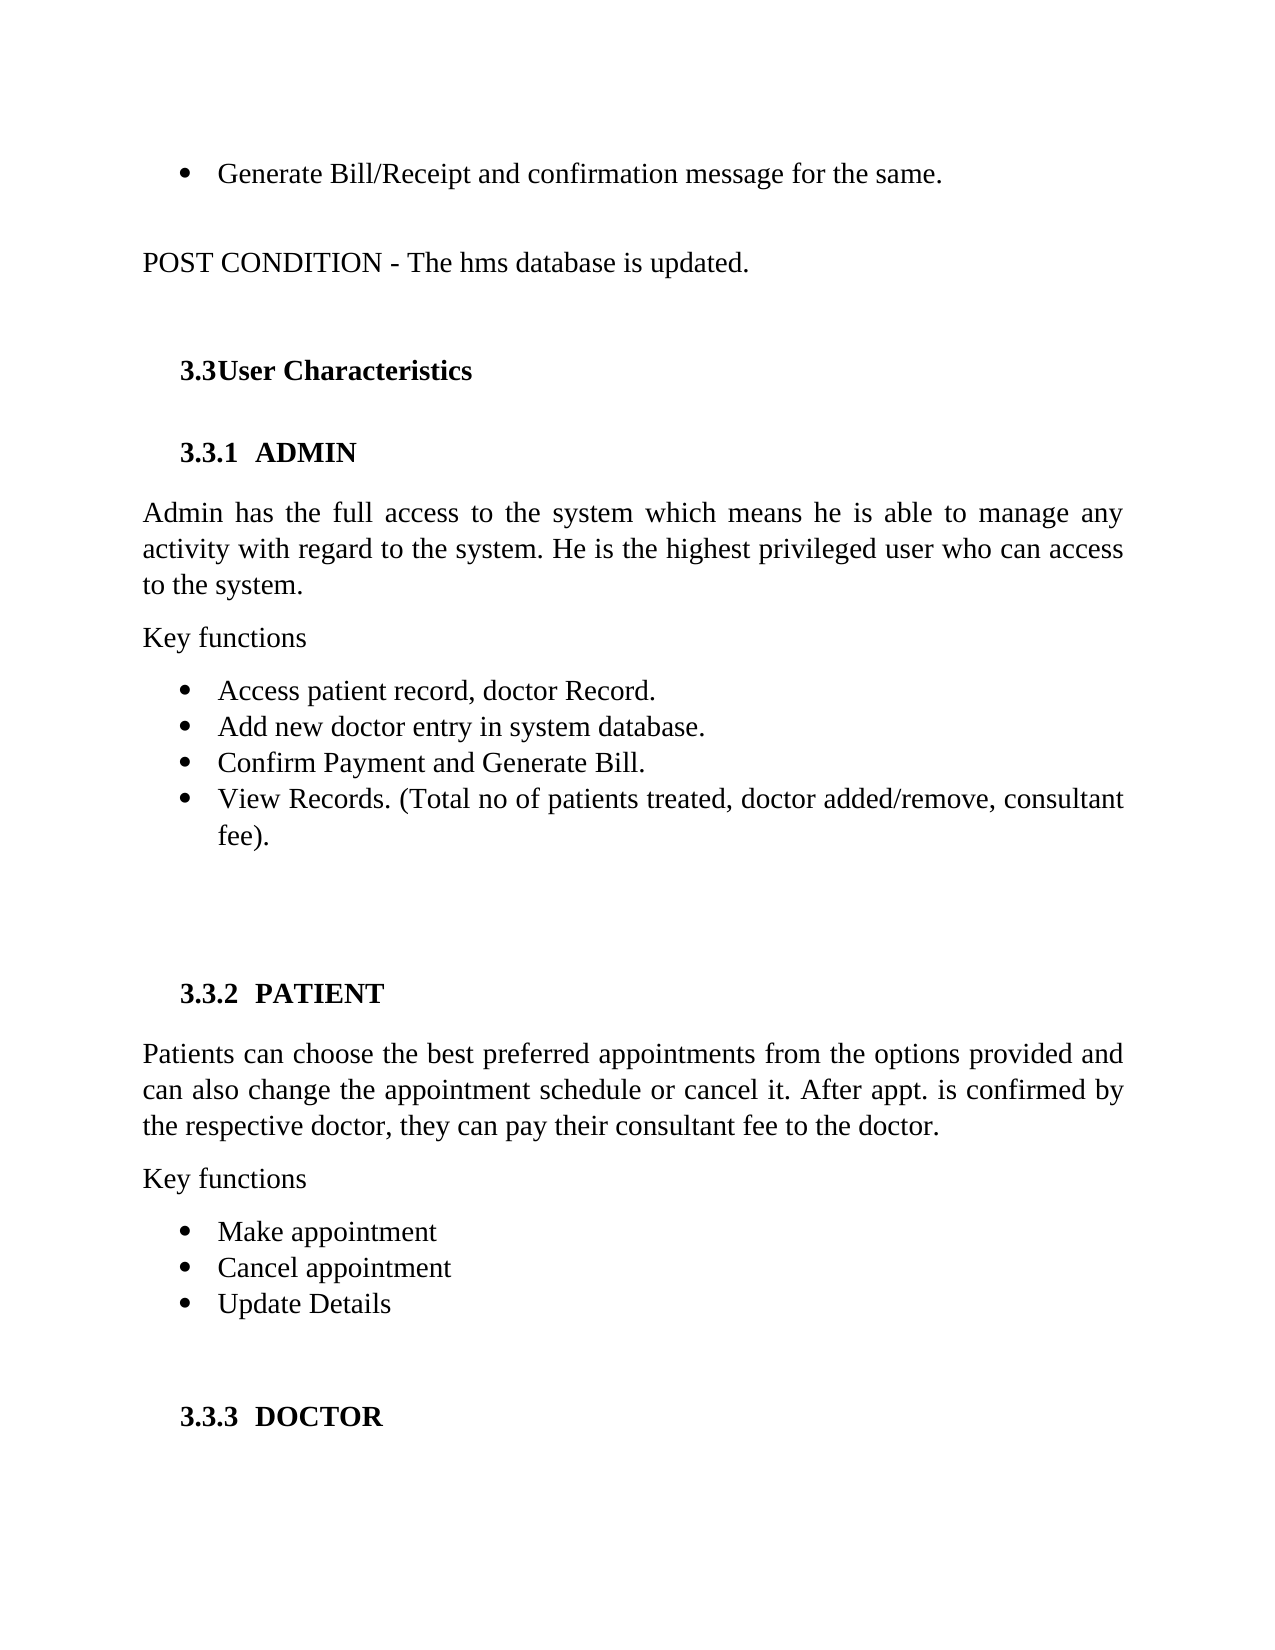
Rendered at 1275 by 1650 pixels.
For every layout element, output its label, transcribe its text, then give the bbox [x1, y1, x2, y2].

list Cancel appointment [180, 1250, 1125, 1283]
list Add new doctor entry in system database. [180, 709, 1125, 743]
text Patients can choose the best preferred appointments from the options provided and can also change the appointment schedule or cancel it. After appt. is confirmed by the respective doctor, they can pay their consultant fee to the doctor. [142, 1036, 1125, 1142]
list ADMIN [180, 436, 1125, 469]
list DOCTOR [180, 1399, 1125, 1433]
list Generate Bill/Receipt and confirmation message for the same. [180, 156, 1125, 190]
text Admin has the full access to the system which means he is able to manage any activity with regard to the system. He is the highest privileged user who can access to the system. [142, 495, 1125, 601]
list PATIENT [180, 976, 1125, 1010]
list View Records. (Total no of patients treated, doctor added/remove, consultant fee). [180, 782, 1125, 851]
text Key functions [142, 1161, 1125, 1194]
list User Characteristics [180, 353, 1125, 387]
list Access patient record, doctor Record. [180, 673, 1125, 707]
list Update Details [180, 1286, 1125, 1320]
text POST CONDITION - The hms database is updated. [142, 245, 1125, 279]
text Key functions [142, 620, 1125, 654]
list Confirm Payment and Generate Bill. [180, 745, 1125, 779]
list Make appointment [180, 1214, 1125, 1247]
